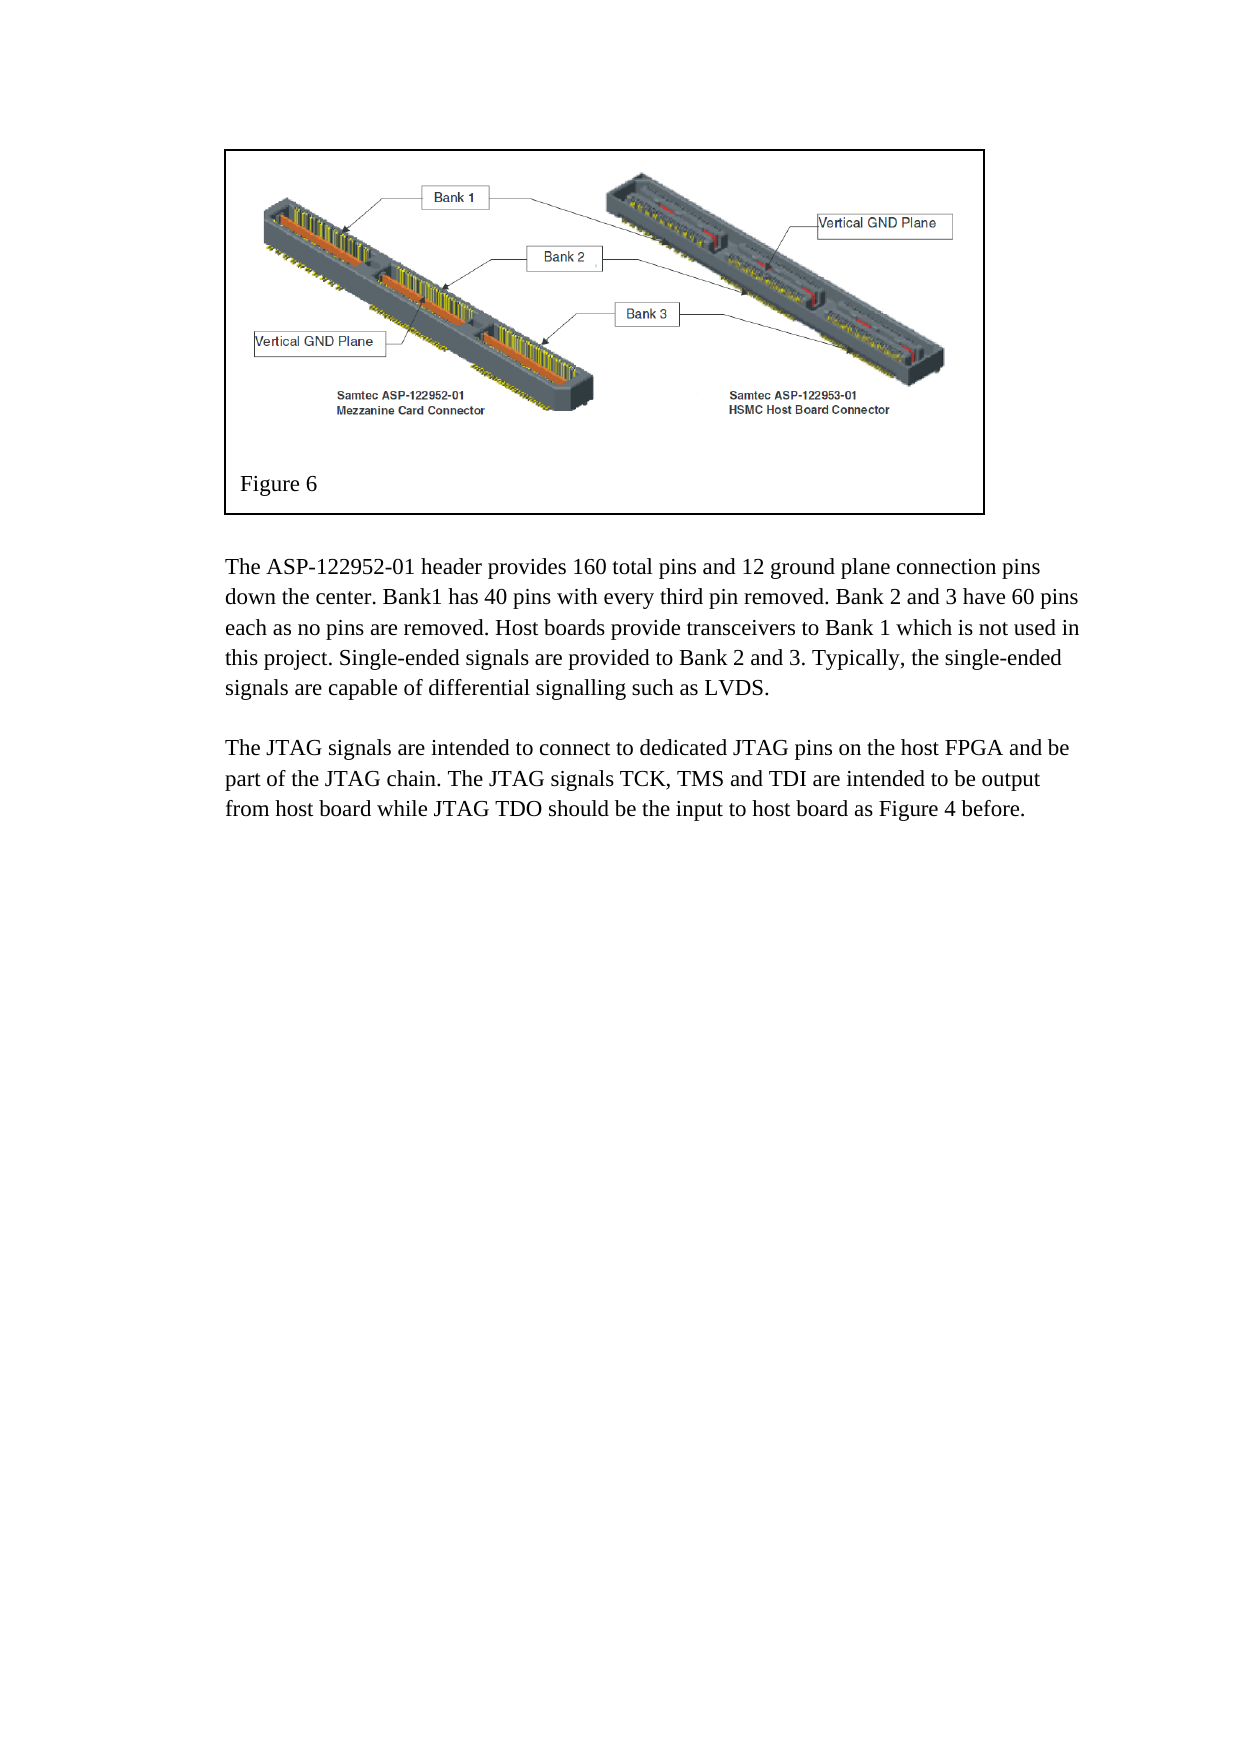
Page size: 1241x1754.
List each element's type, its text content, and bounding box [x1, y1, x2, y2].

list The JTAG signals are intended to connect to dedicated JTAG pins on the host FPGA and be part of the JTAG chain. The JTAG signals TCK, TMS and TDI are intended to be output from host board while JTAG TDO should be the input to host board as Figure 4 before. [225, 734, 1090, 821]
list The ASP-122952-01 header provides 160 total pins and 12 ground plane connection pins down the center. Bank1 has 40 pins with every third pin removed. Bank 2 and 3 have 60 pins each as no pins are removed. Host boards provide transceivers to Bank 1 which is not used in this project. Single-ended signals are provided to Bank 2 and 3. Typically, the single-ended signals are capable of differential signalling such as LVDS. [225, 553, 1090, 700]
